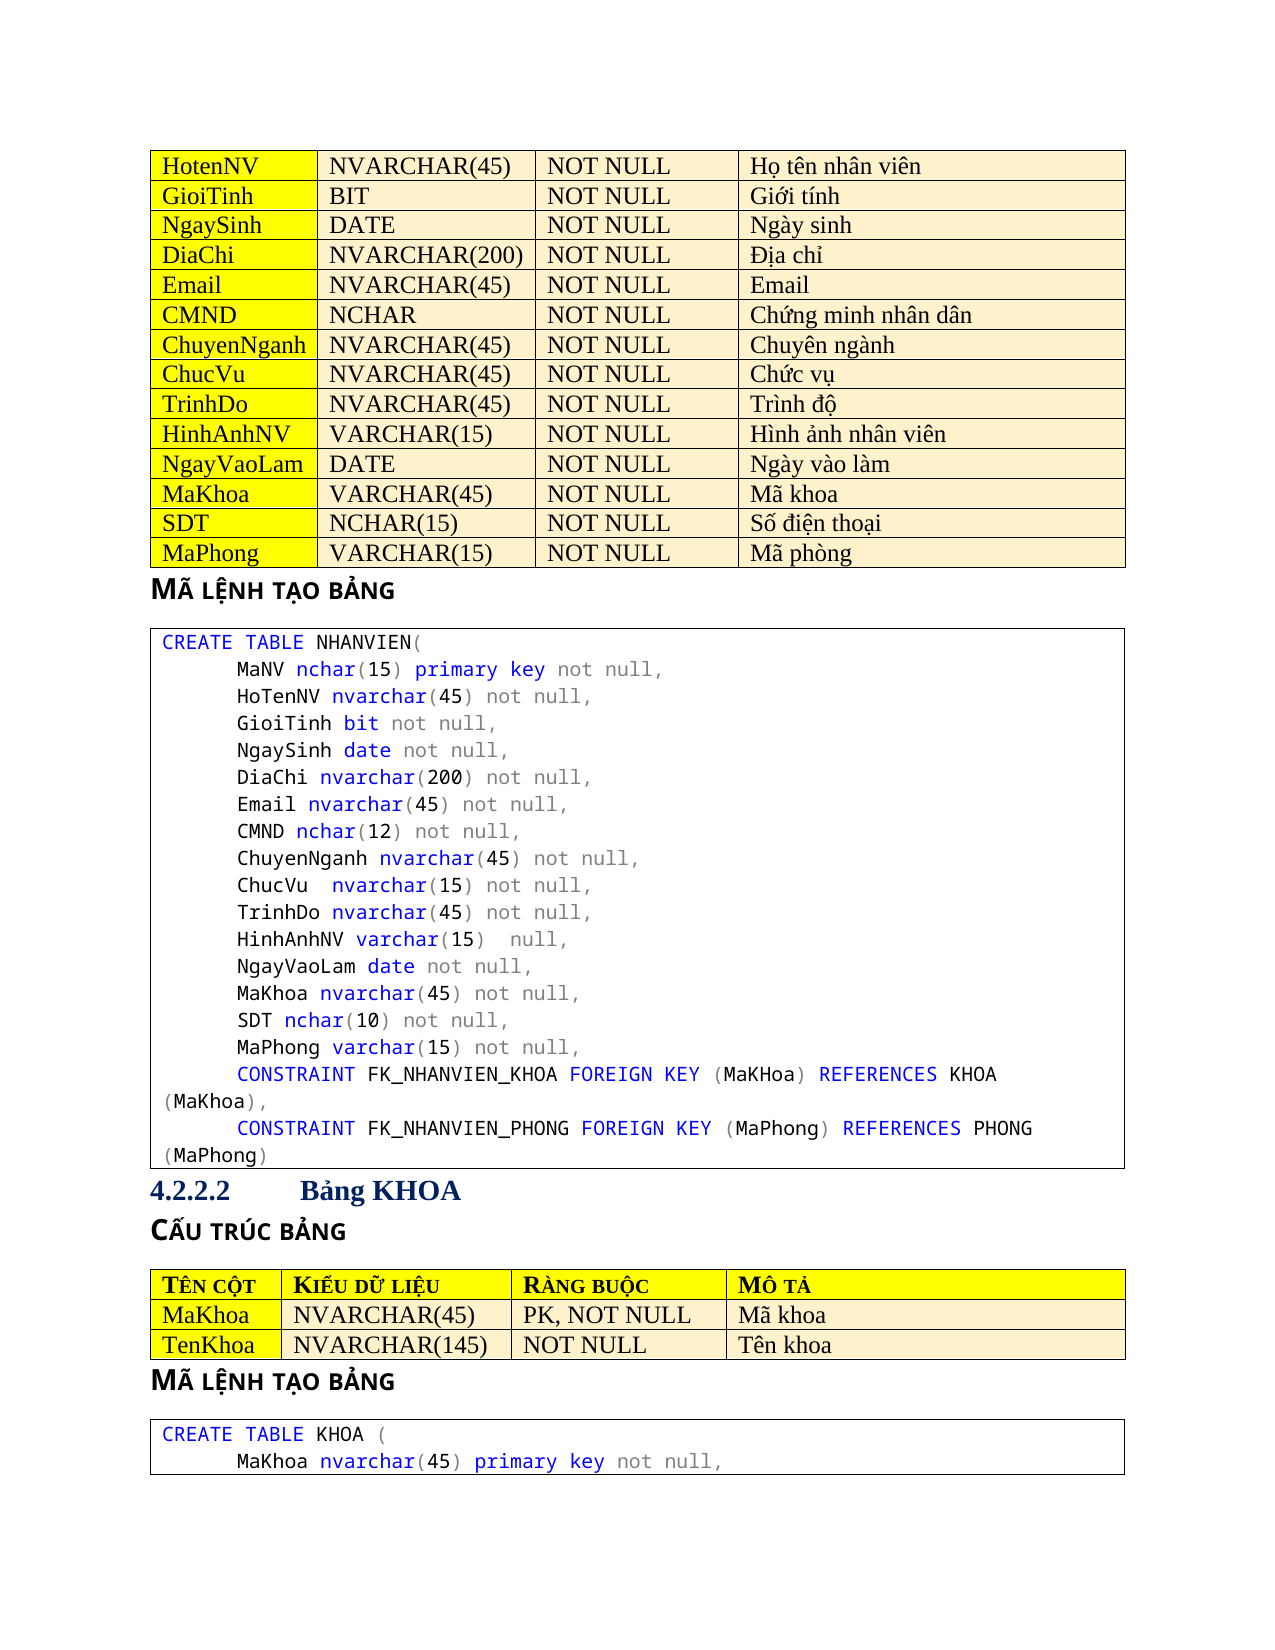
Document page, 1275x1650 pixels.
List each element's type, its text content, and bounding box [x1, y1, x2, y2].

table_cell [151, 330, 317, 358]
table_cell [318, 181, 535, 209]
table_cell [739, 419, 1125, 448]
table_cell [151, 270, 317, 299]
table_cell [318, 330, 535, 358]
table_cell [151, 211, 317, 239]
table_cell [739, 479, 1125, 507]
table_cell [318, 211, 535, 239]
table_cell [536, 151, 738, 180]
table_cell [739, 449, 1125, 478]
text Mã lệnh tạo bảng [150, 1360, 1125, 1399]
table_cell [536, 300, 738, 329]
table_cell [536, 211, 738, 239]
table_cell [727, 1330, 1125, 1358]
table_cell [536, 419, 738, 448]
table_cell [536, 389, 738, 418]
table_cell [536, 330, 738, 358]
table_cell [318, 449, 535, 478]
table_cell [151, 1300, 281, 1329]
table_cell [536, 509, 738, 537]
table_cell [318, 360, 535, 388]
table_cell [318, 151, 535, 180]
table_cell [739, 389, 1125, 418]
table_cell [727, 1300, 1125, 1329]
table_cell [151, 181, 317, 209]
text Cấu trúc bảng [150, 1209, 1125, 1249]
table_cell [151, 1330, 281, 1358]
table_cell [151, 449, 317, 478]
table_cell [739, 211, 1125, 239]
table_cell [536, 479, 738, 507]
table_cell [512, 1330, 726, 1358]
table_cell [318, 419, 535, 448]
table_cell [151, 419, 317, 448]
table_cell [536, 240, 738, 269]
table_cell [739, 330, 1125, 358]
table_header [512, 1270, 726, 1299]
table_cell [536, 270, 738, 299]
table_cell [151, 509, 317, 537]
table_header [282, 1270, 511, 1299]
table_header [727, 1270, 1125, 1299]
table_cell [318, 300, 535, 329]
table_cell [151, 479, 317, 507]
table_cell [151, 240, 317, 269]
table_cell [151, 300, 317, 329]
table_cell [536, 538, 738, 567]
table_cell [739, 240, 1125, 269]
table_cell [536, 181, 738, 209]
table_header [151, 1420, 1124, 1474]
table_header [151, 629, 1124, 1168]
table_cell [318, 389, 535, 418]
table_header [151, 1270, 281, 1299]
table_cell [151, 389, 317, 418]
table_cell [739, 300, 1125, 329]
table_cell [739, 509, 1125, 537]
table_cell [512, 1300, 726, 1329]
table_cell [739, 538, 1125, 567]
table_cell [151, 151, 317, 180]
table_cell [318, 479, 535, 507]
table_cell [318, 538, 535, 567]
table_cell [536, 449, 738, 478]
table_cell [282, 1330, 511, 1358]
subtitle Bảng KHOA [150, 1173, 1125, 1207]
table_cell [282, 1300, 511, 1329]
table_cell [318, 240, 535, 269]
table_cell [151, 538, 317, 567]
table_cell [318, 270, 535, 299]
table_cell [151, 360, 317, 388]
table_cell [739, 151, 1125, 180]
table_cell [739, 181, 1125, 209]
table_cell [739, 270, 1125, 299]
text Mã lệnh tạo bảng [150, 568, 1125, 608]
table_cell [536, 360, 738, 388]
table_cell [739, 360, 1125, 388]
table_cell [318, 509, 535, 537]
